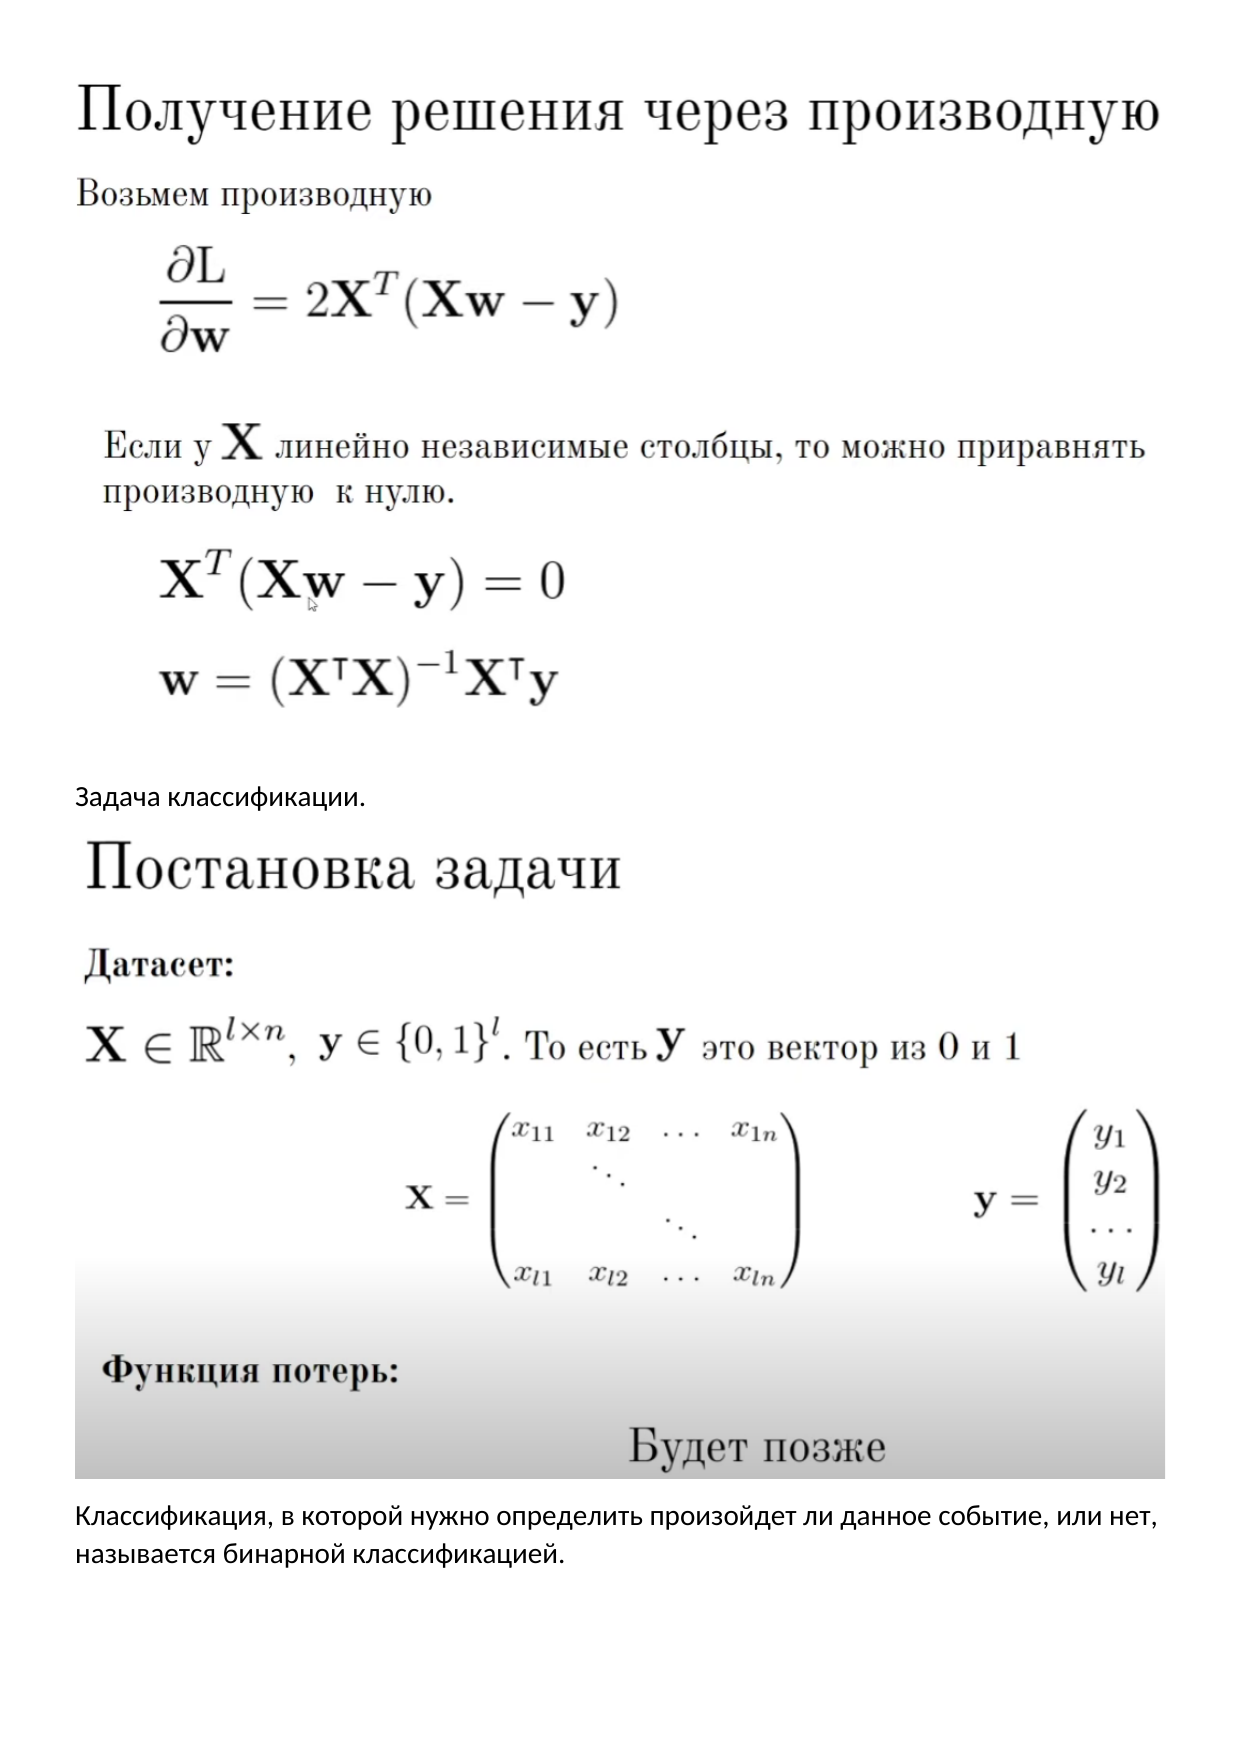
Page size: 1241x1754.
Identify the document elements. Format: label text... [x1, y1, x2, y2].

text Классификация, в которой нужно определить произойдет ли данное событие, или нет, называется бинарной классификацией. [75, 1497, 1165, 1571]
text Задача классификации. [75, 778, 1165, 814]
picture [75, 75, 1166, 712]
picture [75, 833, 1166, 1479]
